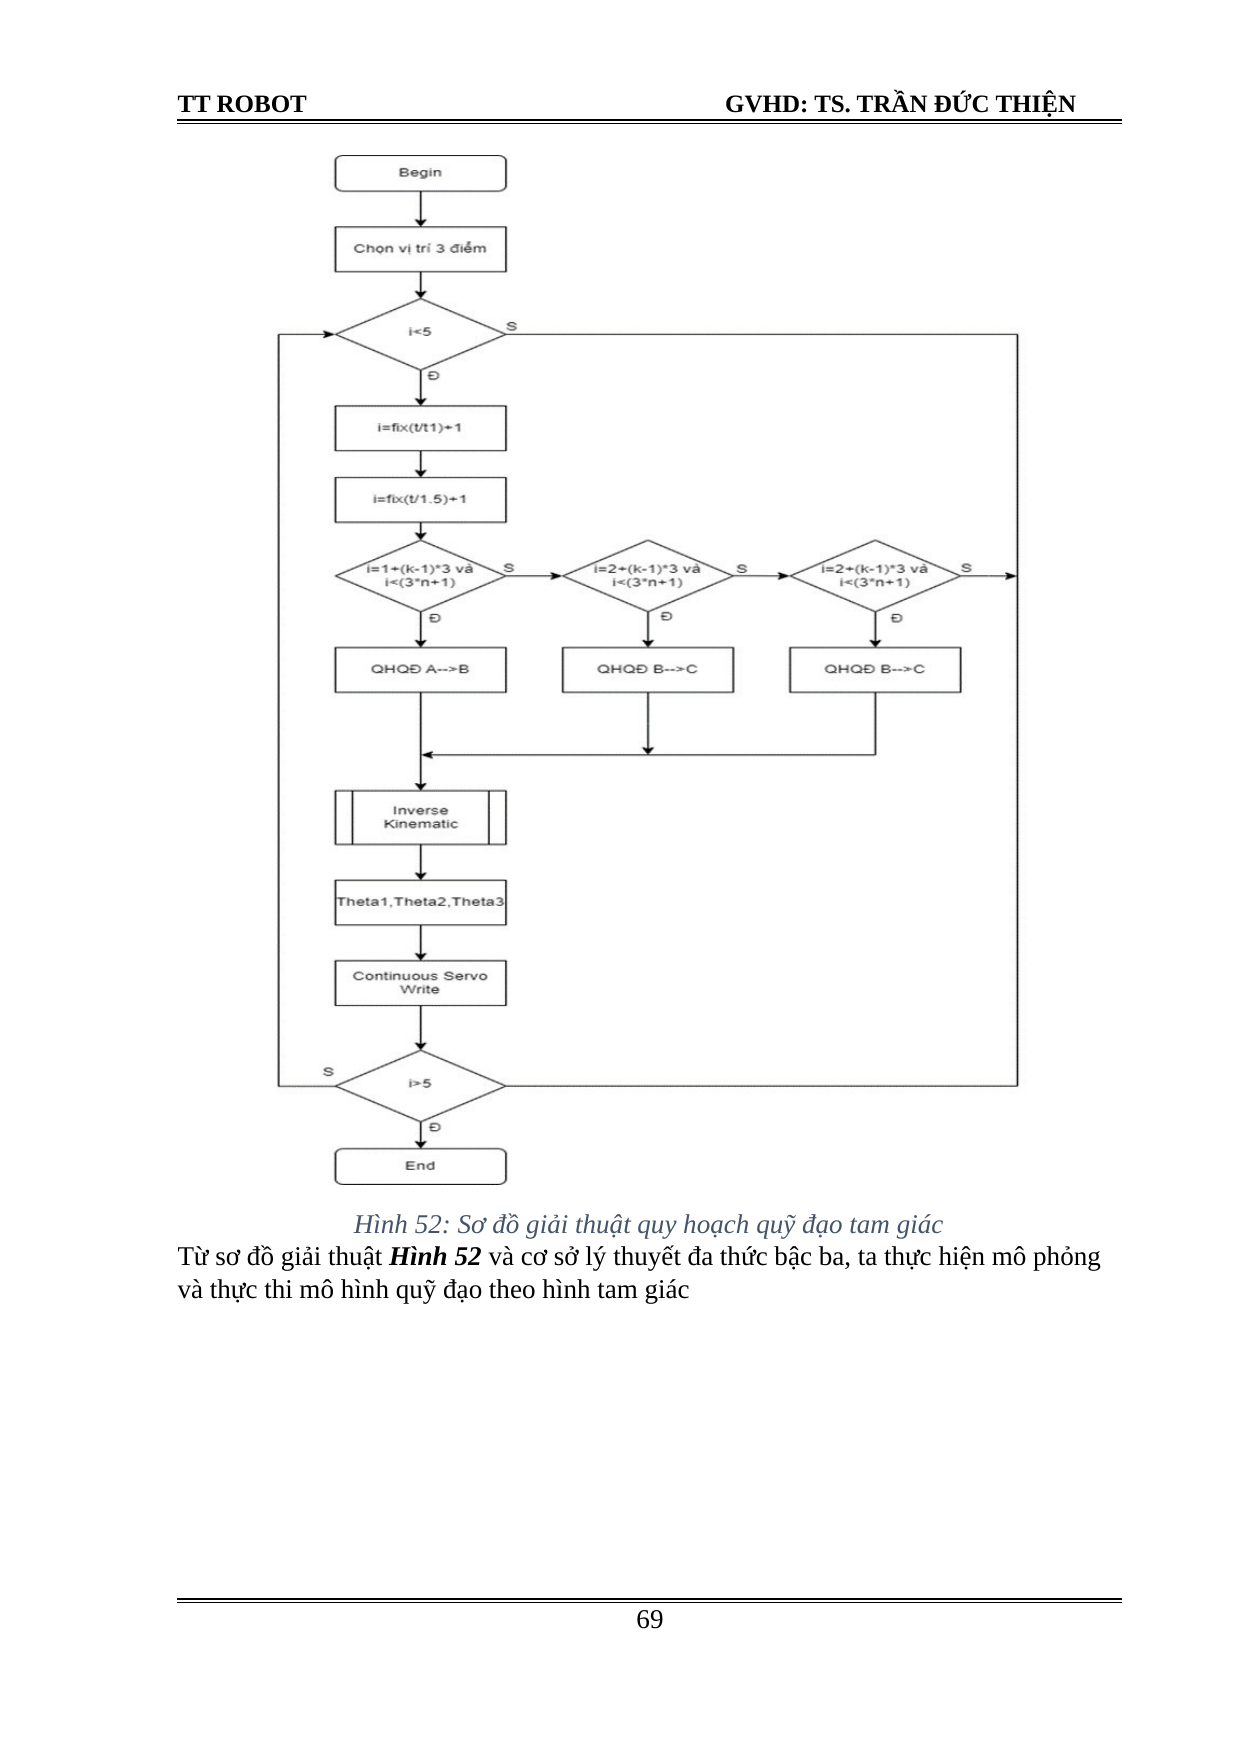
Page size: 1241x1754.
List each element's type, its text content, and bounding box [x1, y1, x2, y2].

picture [268, 155, 1031, 1185]
